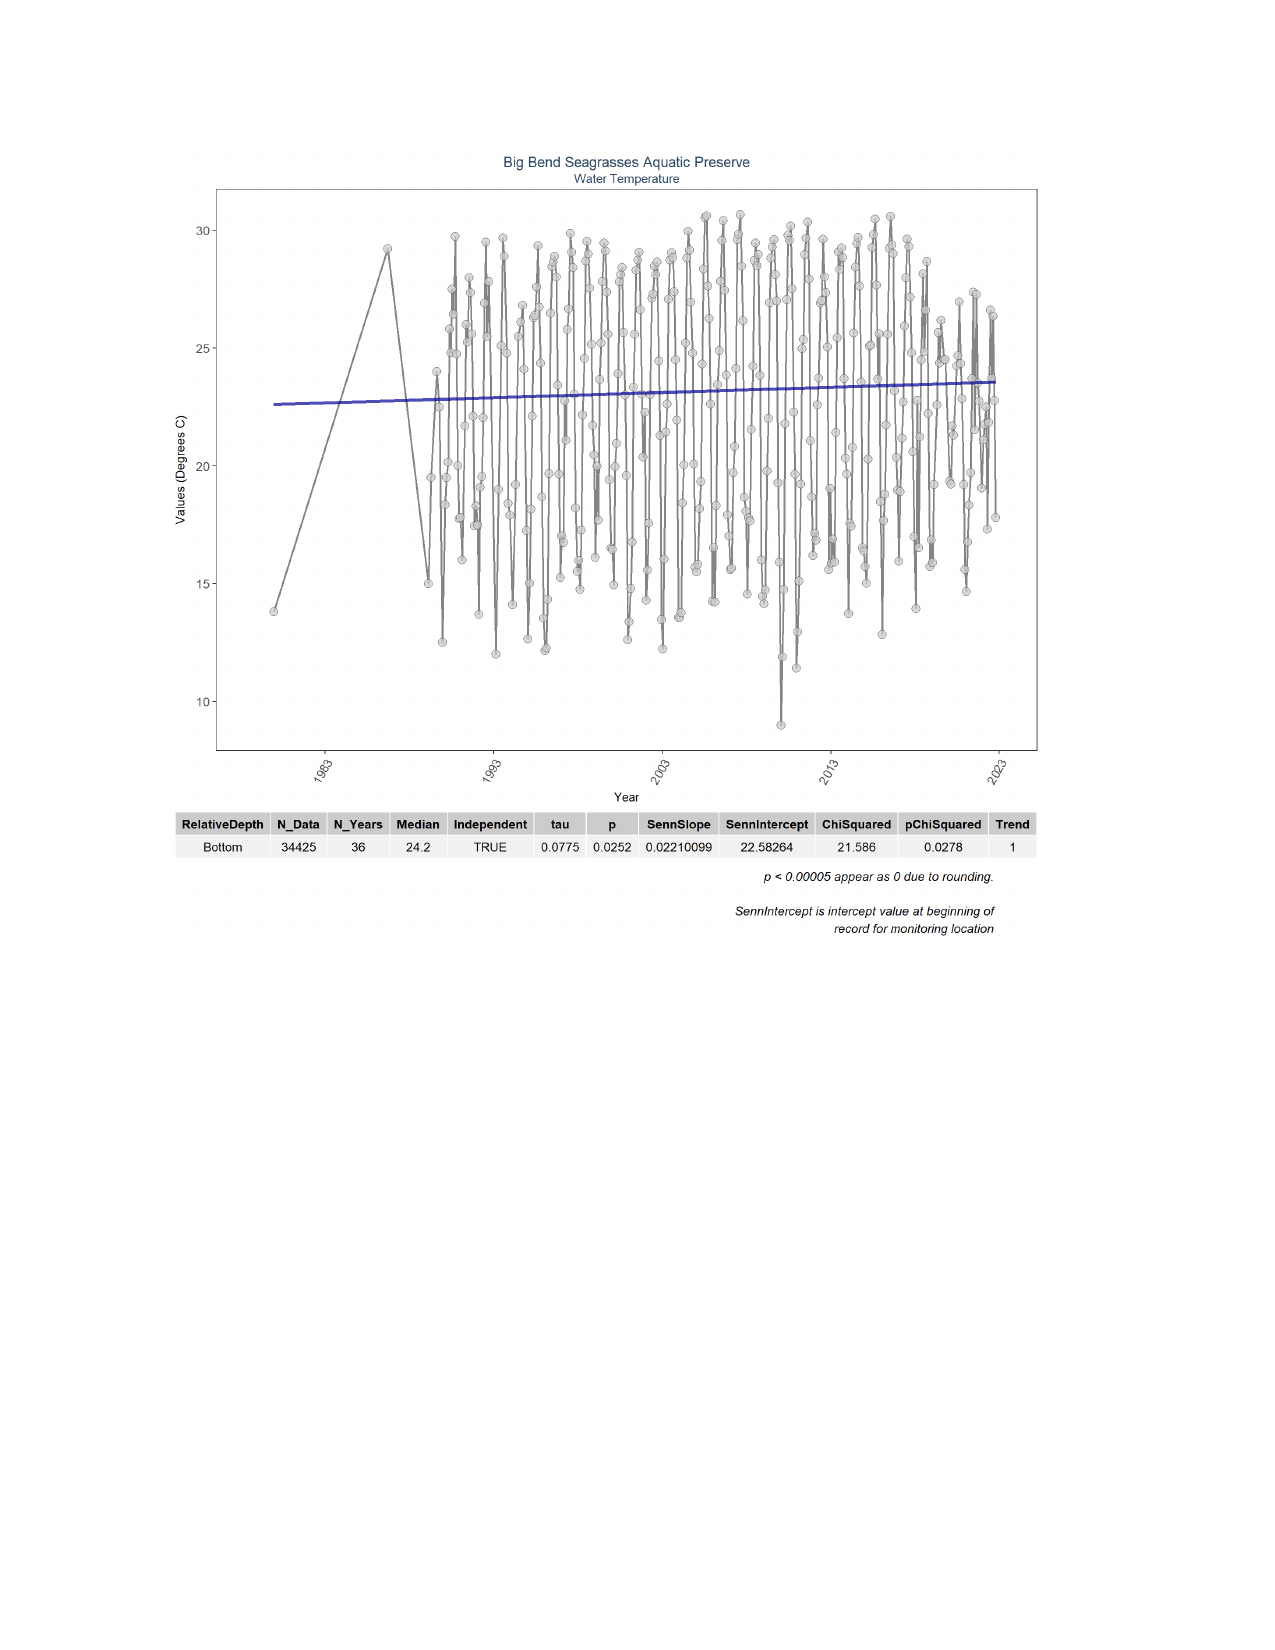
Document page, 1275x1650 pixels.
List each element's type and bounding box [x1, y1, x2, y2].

picture [168, 150, 1044, 938]
